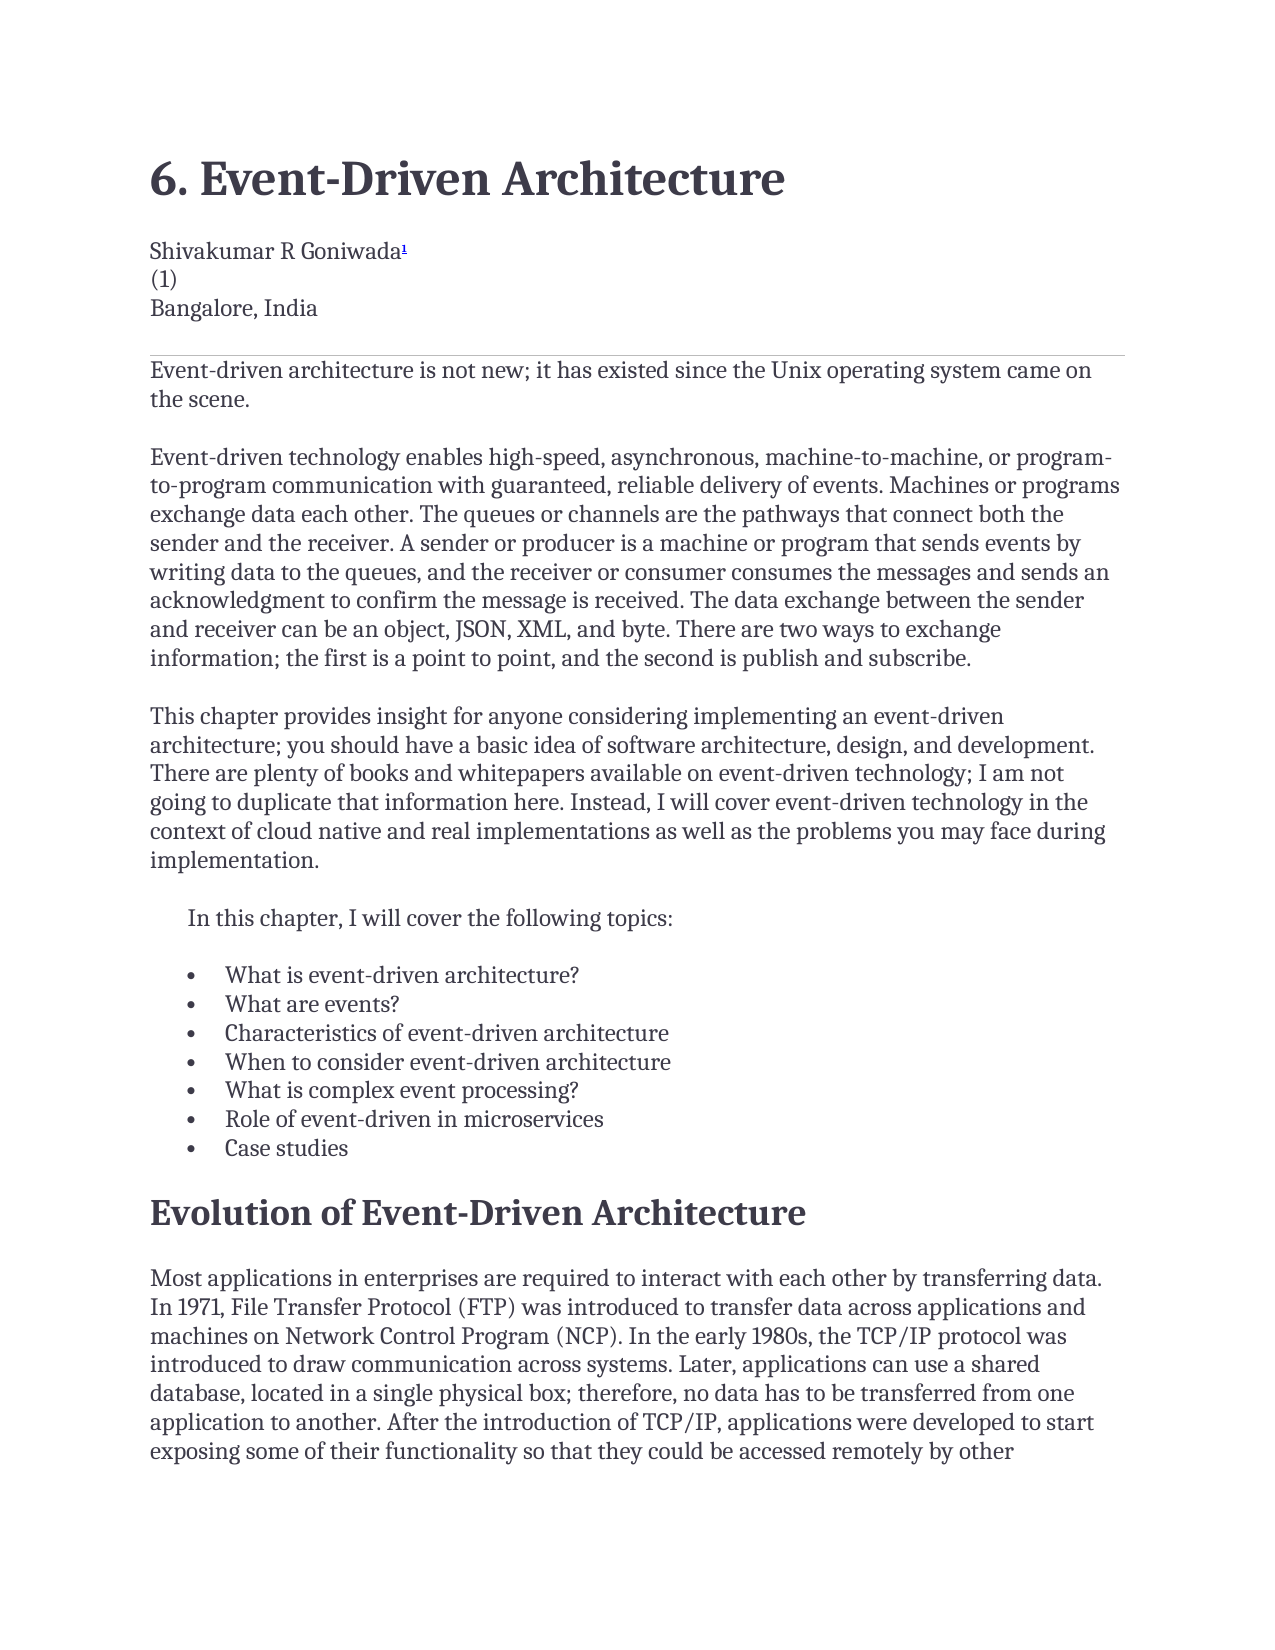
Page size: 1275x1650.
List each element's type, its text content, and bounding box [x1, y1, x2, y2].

list What is event-driven architecture? [187, 961, 1125, 990]
text Evolution of Event-Driven Architecture [150, 1192, 1125, 1235]
text (1) [150, 265, 1125, 294]
text Event-driven architecture is not new; it has existed since the Unix operating system came on the scene. [150, 356, 1125, 413]
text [150, 1264, 1125, 1465]
text This chapter provides insight for anyone considering implementing an event-driven architecture; you should have a basic idea of software architecture, design, and development. There are plenty of books and whitepapers available on event-driven technology; I am not going to duplicate that information here. Instead, I will cover event-driven technology in the context of cloud native and real implementations as well as the problems you may face during implementation. [150, 702, 1125, 874]
text In this chapter, I will cover the following topics: [150, 903, 1125, 932]
text 6. Event-Driven Architecture [150, 150, 1125, 207]
text Bangalore, India [150, 294, 1125, 323]
list What are events? [187, 990, 1125, 1019]
list Case studies [187, 1134, 1125, 1163]
list Role of event-driven in microservices [187, 1105, 1125, 1134]
text Event-driven technology enables high-speed, asynchronous, machine-to-machine, or program-to-program communication with guaranteed, reliable delivery of events. Machines or programs exchange data each other. The queues or channels are the pathways that connect both the sender and the receiver. A sender or producer is a machine or program that sends events by writing data to the queues, and the receiver or consumer consumes the messages and sends an acknowledgment to confirm the message is received. The data exchange between the sender and receiver can be an object, JSON, XML, and byte. There are two ways to exchange information; the first is a point to point, and the second is publish and subscribe. [150, 443, 1125, 673]
list When to consider event-driven architecture [187, 1048, 1125, 1076]
list What is complex event processing? [187, 1076, 1125, 1105]
list Characteristics of event-driven architecture [187, 1019, 1125, 1048]
text Shivakumar R Goniwada1 [150, 237, 1125, 265]
